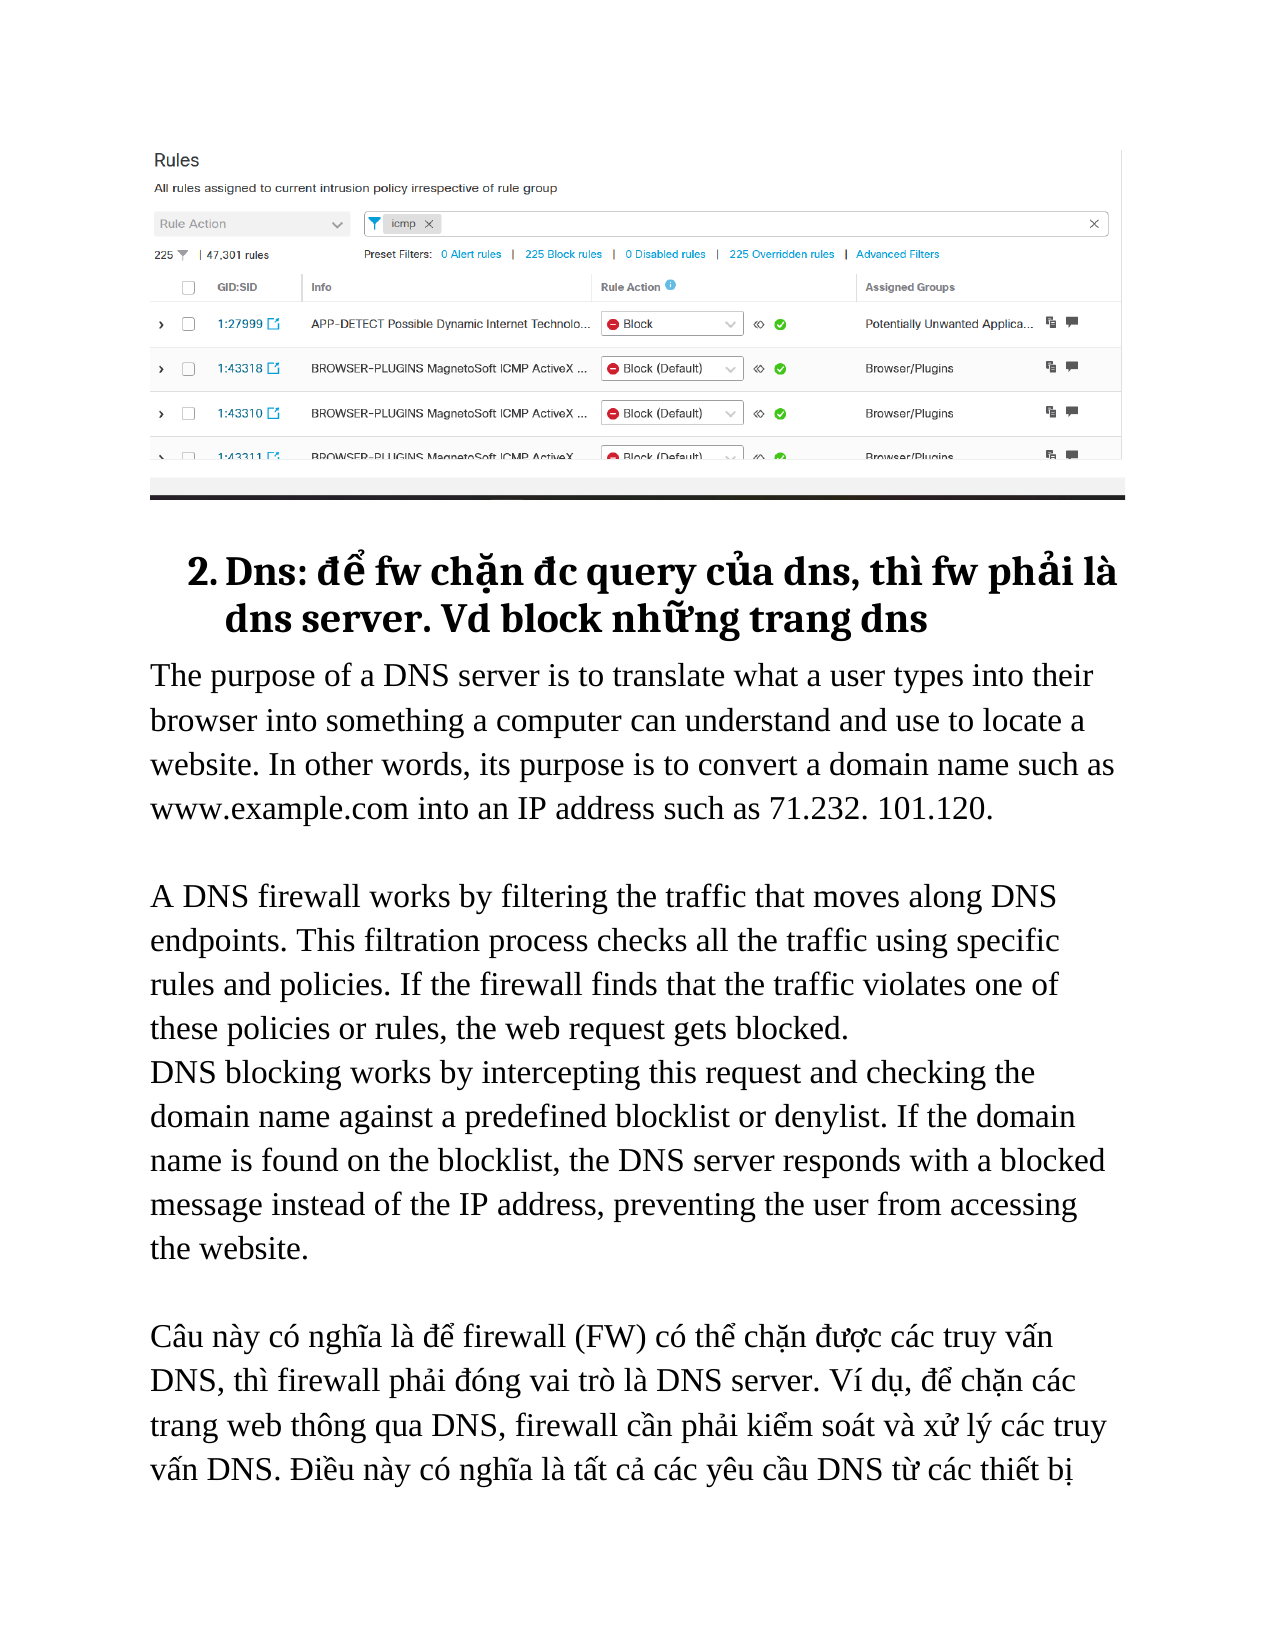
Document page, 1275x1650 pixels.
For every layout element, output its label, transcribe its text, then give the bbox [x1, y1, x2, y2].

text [150, 1317, 1125, 1487]
subtitle Dns: để fw chặn đc query của dns, thì fw phải là dns server. Vd block những trang dns [187, 547, 1125, 643]
picture [150, 150, 1125, 500]
text A DNS firewall works by filtering the traffic that moves along DNS endpoints. This filtration process checks all the traffic using specific rules and policies. If the firewall finds that the traffic violates one of these policies or rules, the web request gets blocked. [150, 876, 1125, 1047]
text The purpose of a DNS server is to translate what a user types into their browser into something a computer can understand and use to locate a website. In other words, its purpose is to convert a domain name such as www.example.com into an IP address such as 71.232. 101.120. [150, 656, 1125, 826]
text DNS blocking works by intercepting this request and checking the domain name against a predefined blocklist or denylist. If the domain name is found on the blocklist, the DNS server responds with a blocked message instead of the IP address, preventing the user from accessing the website. [150, 1052, 1125, 1267]
